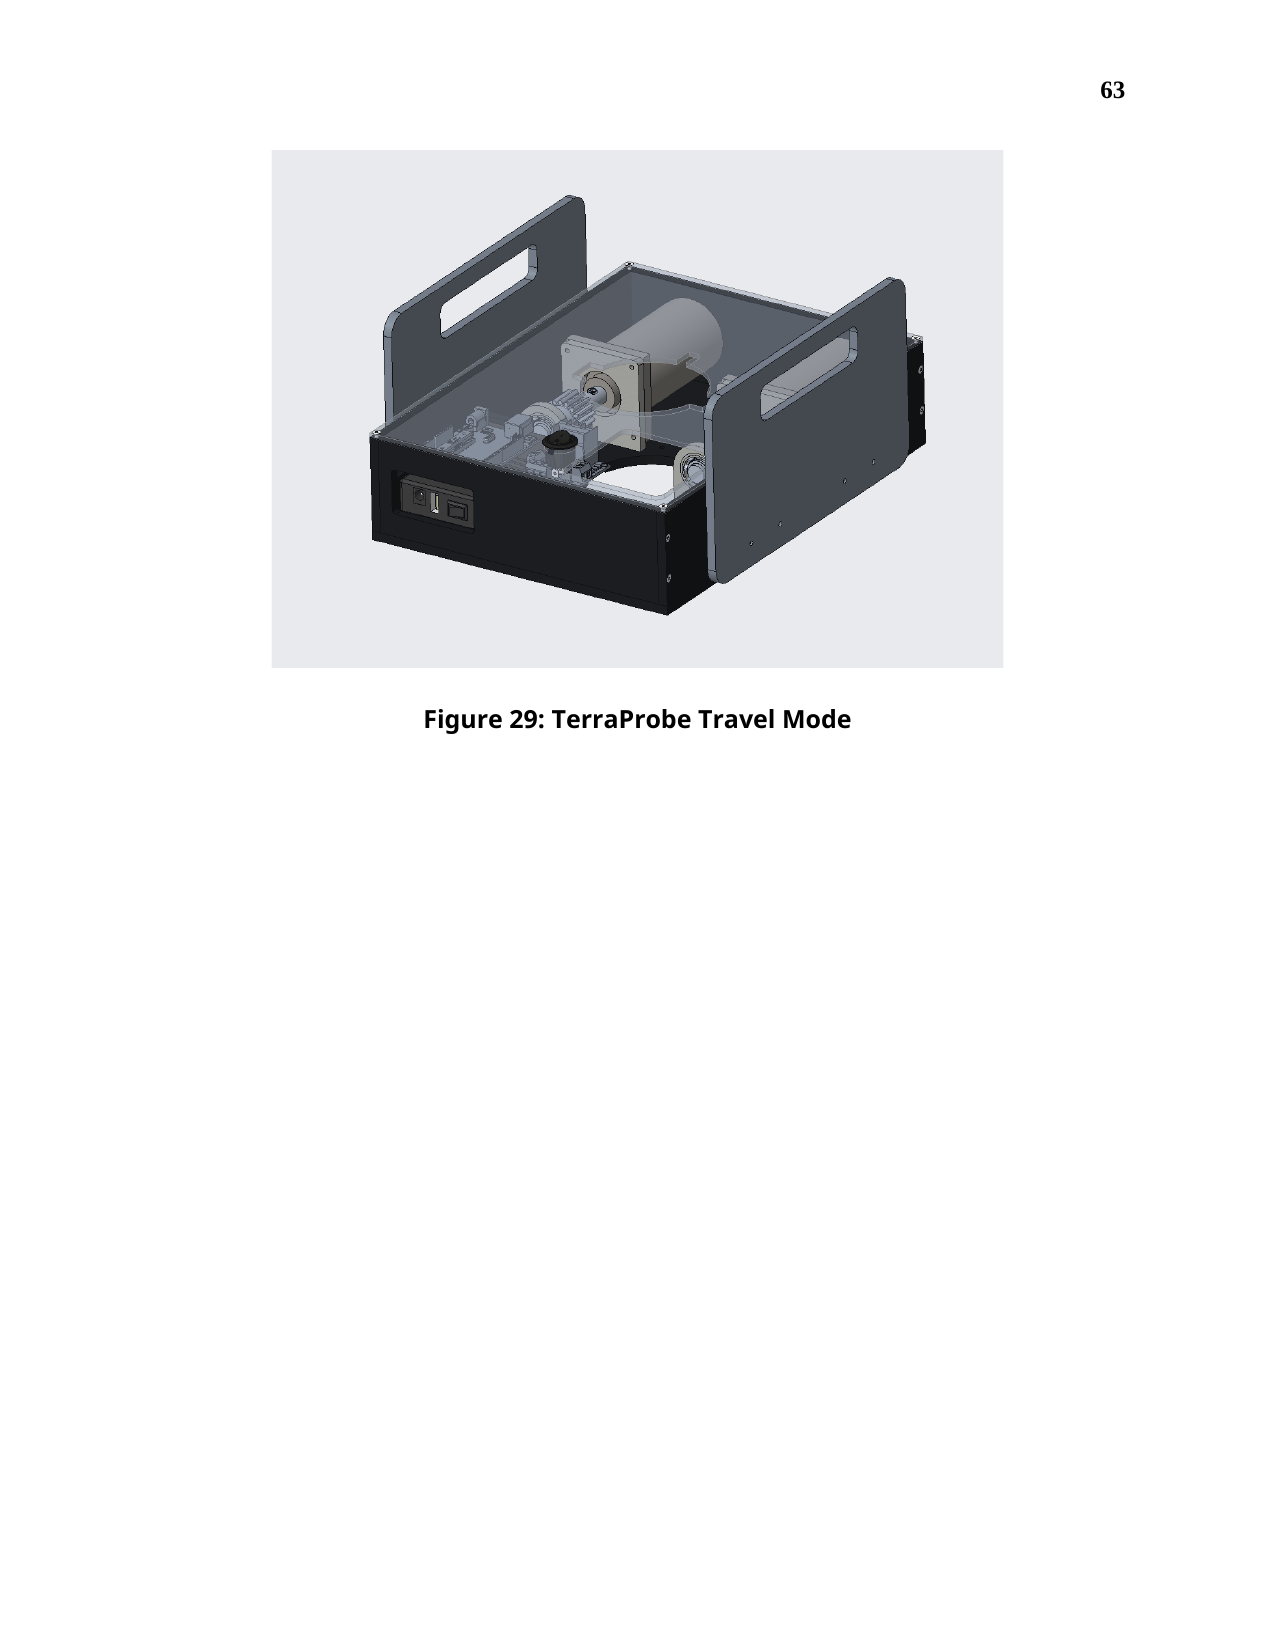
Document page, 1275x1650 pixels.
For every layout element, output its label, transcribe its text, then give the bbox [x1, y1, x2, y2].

text Figure 29: TerraProbe Travel Mode [150, 701, 1125, 735]
picture [271, 150, 1004, 668]
